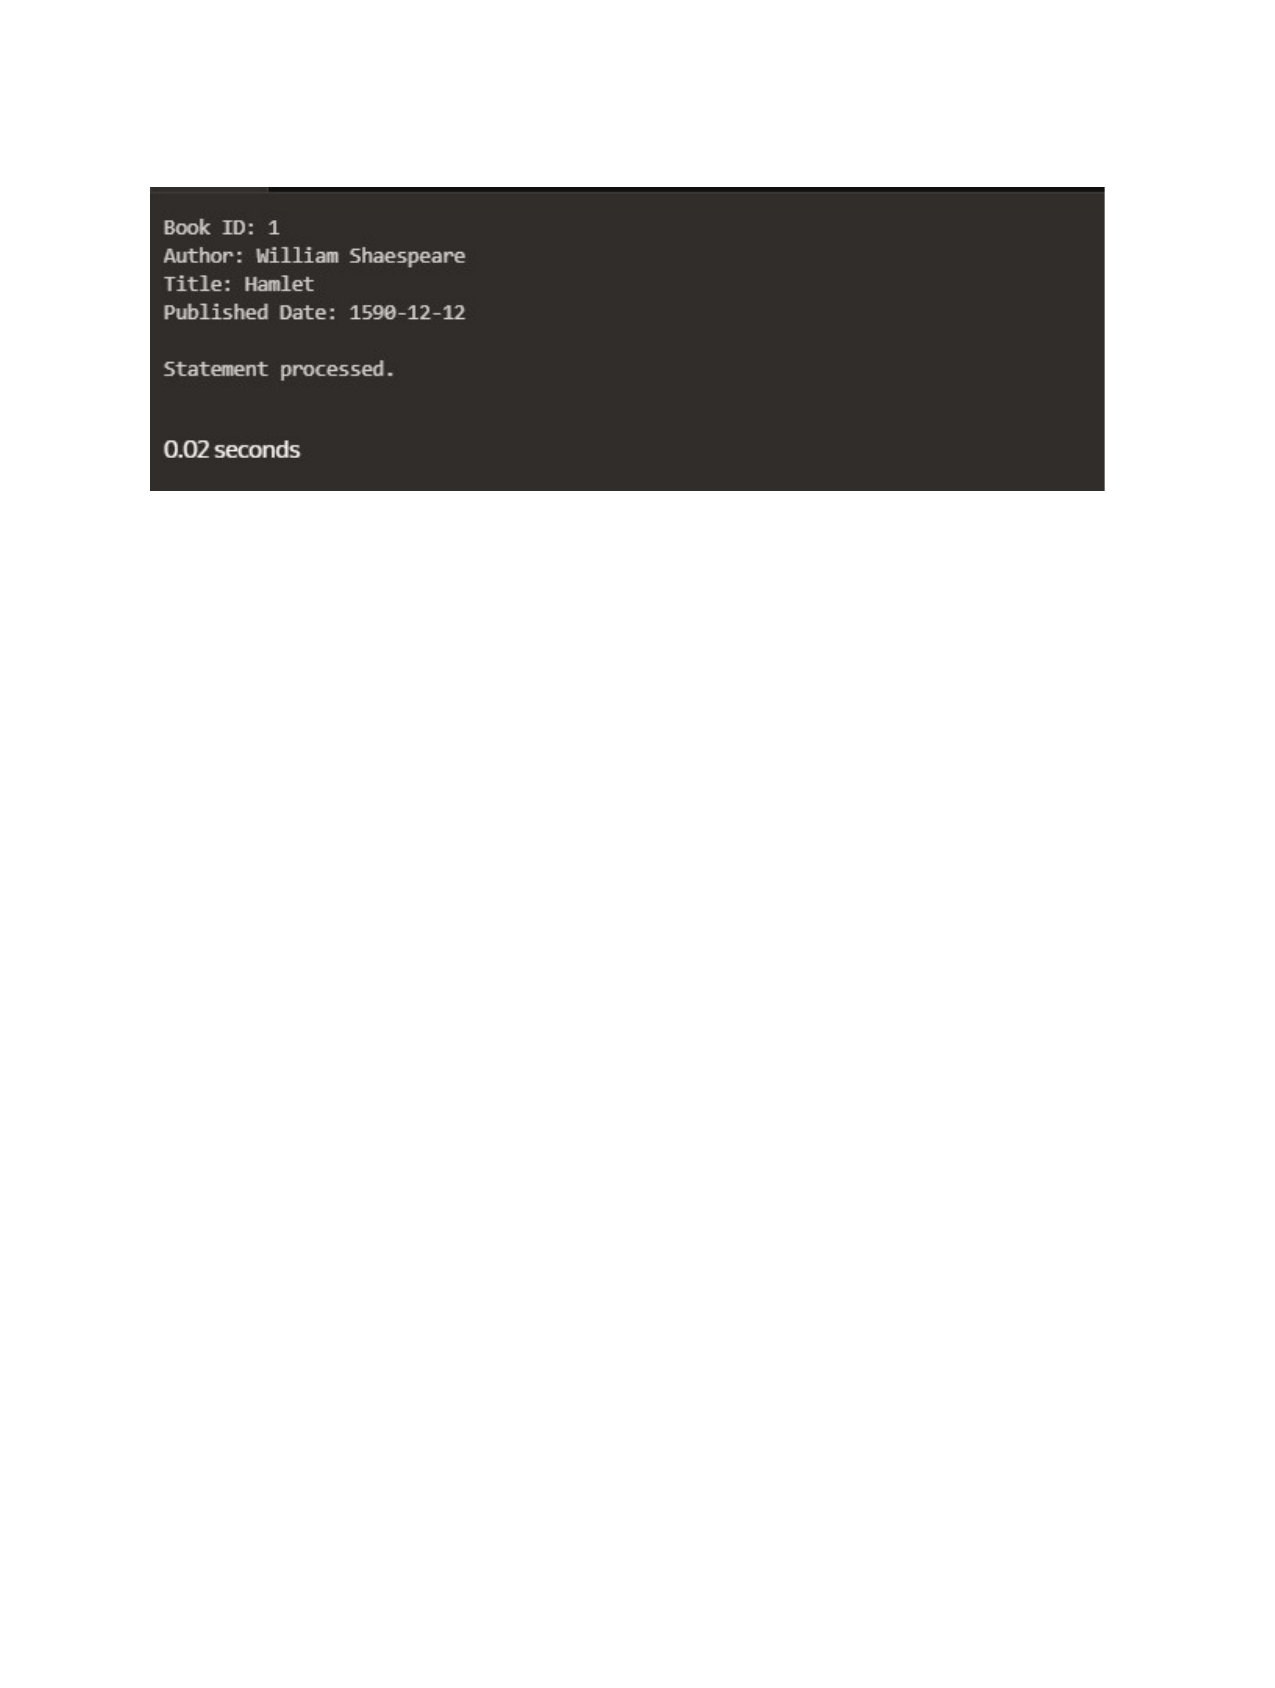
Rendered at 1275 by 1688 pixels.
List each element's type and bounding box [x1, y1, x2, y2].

picture [150, 187, 1105, 491]
